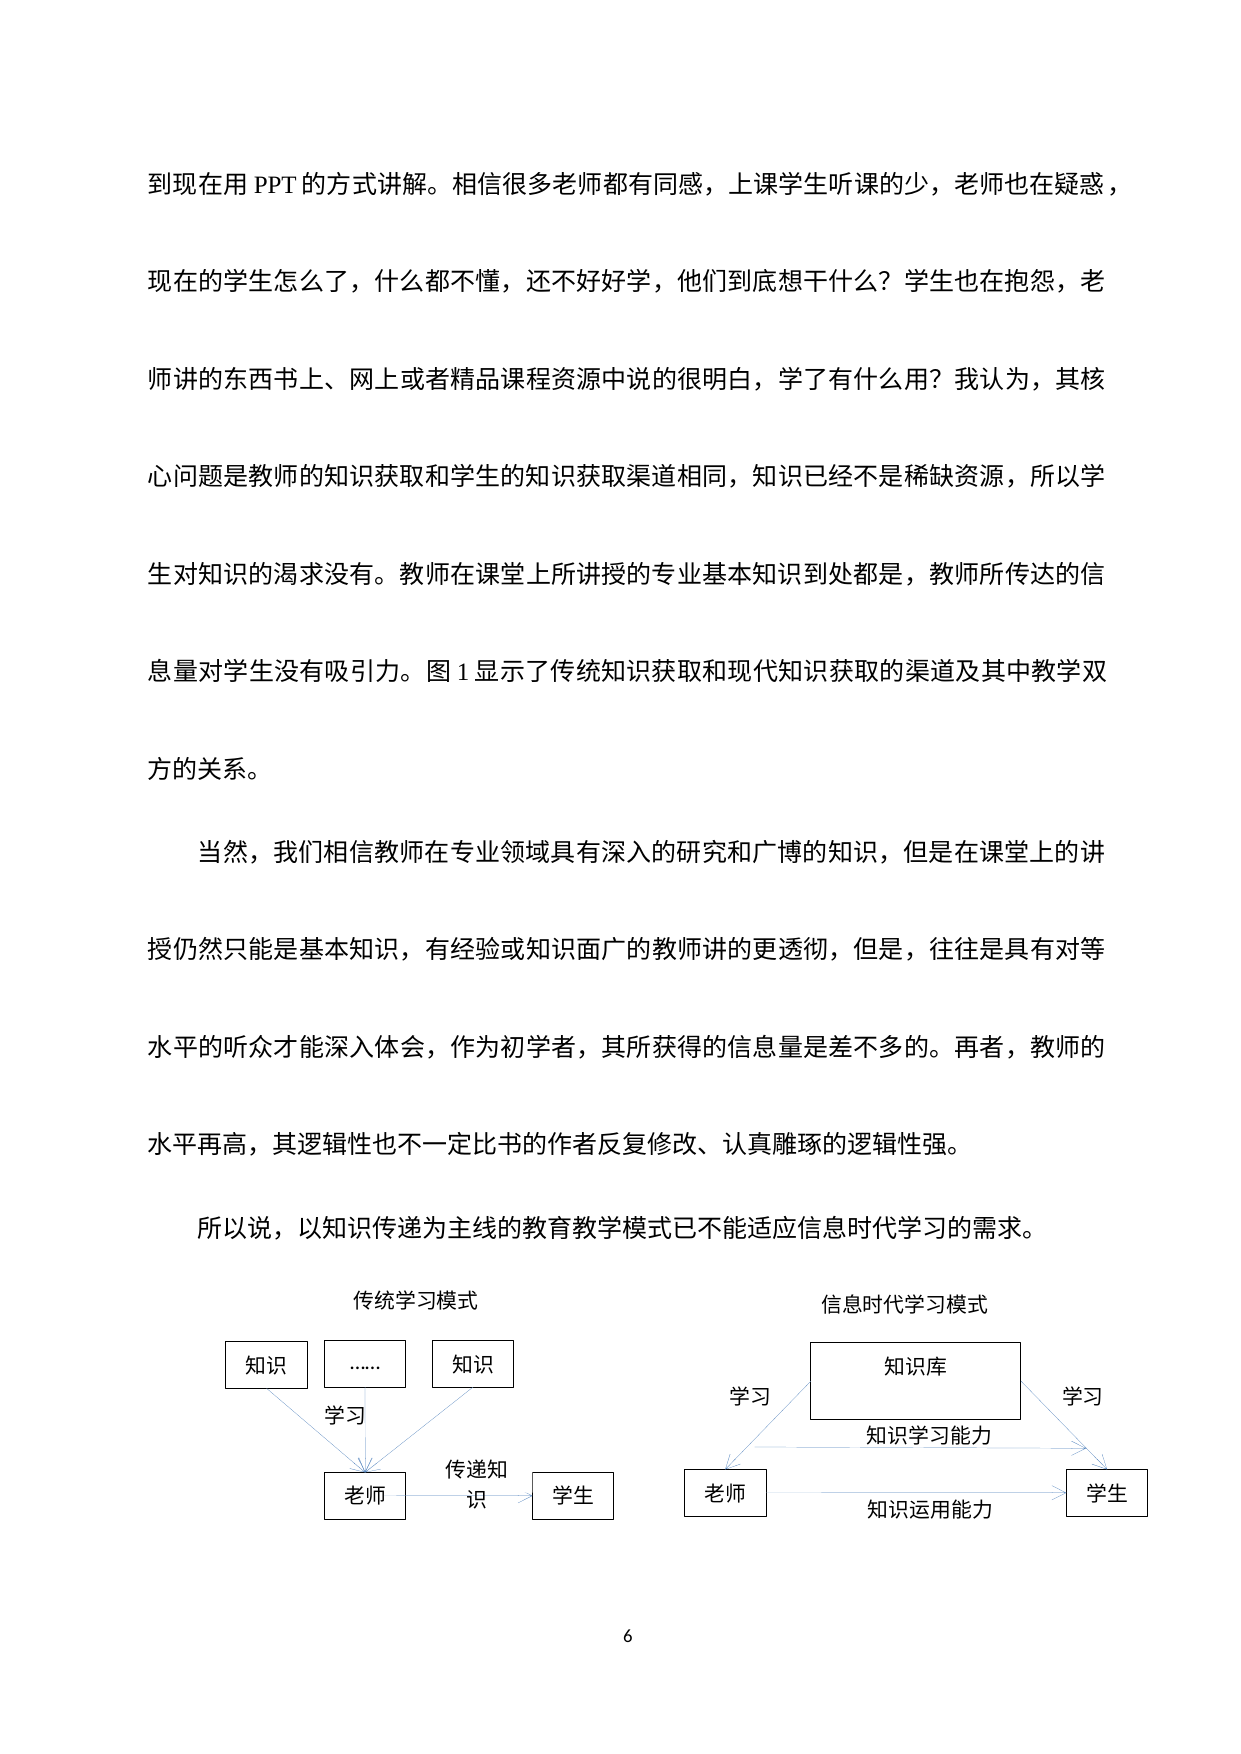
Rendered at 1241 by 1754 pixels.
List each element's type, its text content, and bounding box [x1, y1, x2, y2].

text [148, 150, 1107, 800]
text 当然，我们相信教师在专业领域具有深入的研究和广博的知识，但是在课堂上的讲授仍然只能是基本知识，有经验或知识面广的教师讲的更透彻，但是，往往是具有对等水平的听众才能深入体会，作为初学者，其所获得的信息量是差不多的。再者，教师的水平再高，其逻辑性也不一定比书的作者反复修改、认真雕琢的逻辑性强。 [148, 818, 1107, 1176]
text 所以说，以知识传递为主线的教育教学模式已不能适应信息时代学习的需求。 [148, 1194, 1107, 1259]
